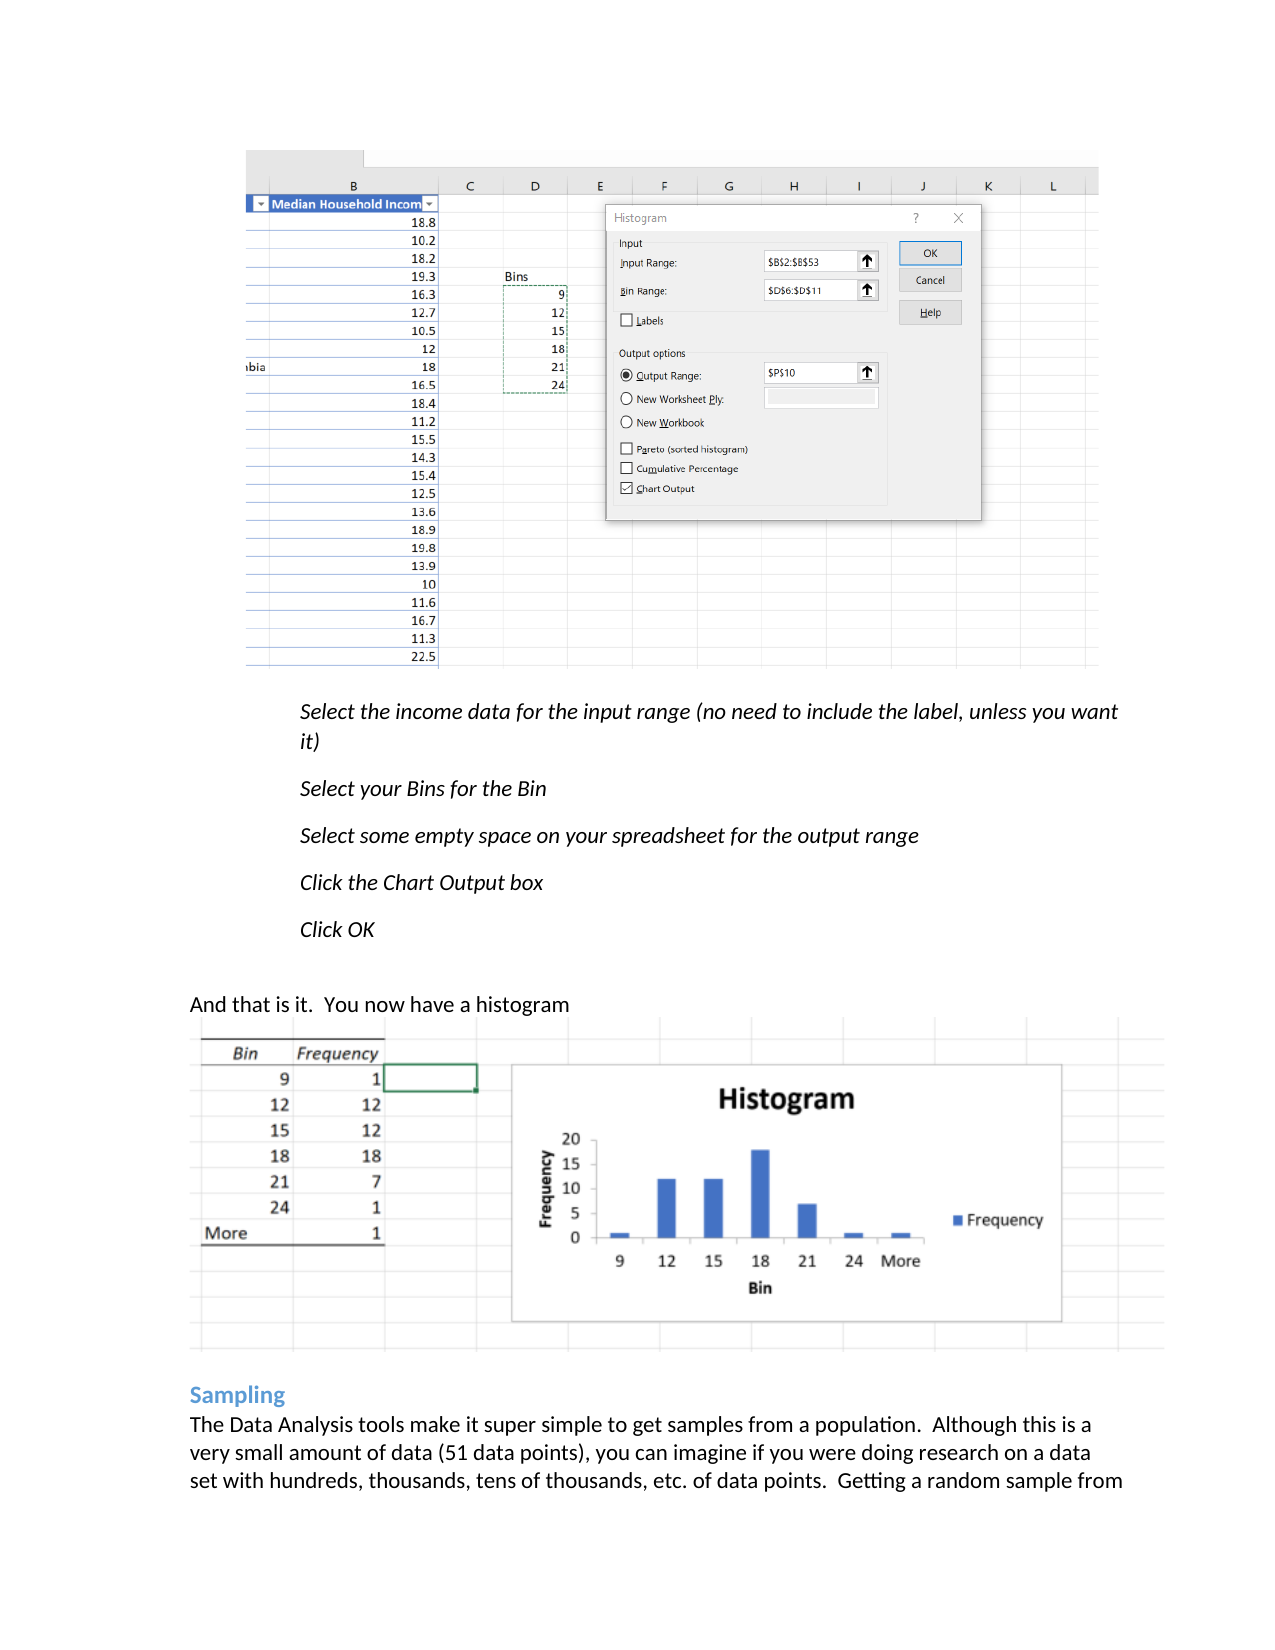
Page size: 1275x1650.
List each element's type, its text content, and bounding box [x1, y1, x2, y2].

picture [189, 1017, 1165, 1352]
text Select the income data for the input range (no need to include the label, unless you want it) [300, 697, 1125, 755]
text Sampling [189, 1380, 1125, 1410]
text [189, 1410, 1125, 1494]
picture [245, 150, 1099, 669]
text Click the Chart Output box [300, 868, 1125, 896]
text Click OK [300, 915, 1125, 943]
text And that is it. You now have a histogram [189, 990, 1125, 1017]
text Select some empty space on your spreadsheet for the output range [300, 821, 1125, 849]
text Select your Bins for the Bin [300, 774, 1125, 802]
